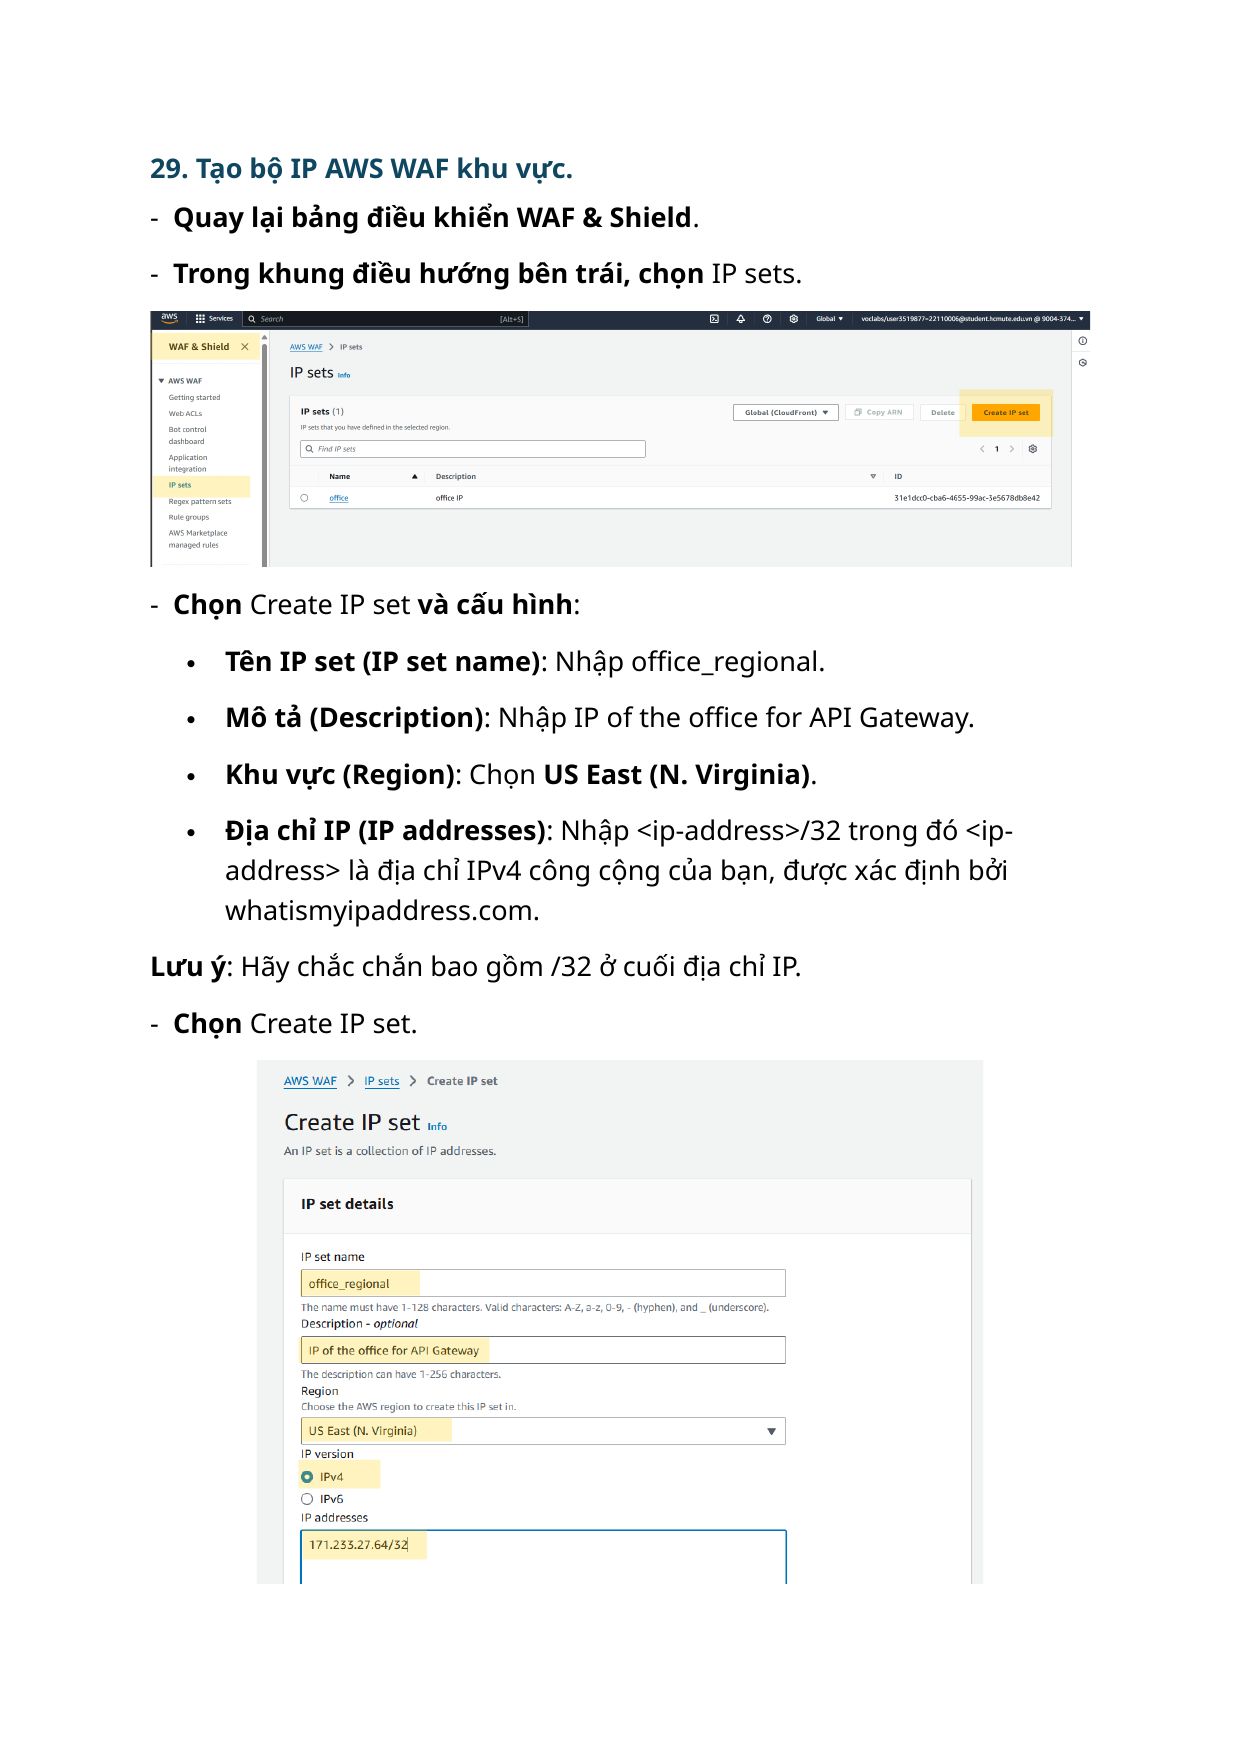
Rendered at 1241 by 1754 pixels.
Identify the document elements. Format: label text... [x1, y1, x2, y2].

text - Quay lại bảng điều khiển WAF & Shield. [150, 198, 1090, 235]
list Mô tả (Description): Nhập IP of the office for API Gateway. [187, 699, 1090, 736]
picture [150, 311, 1091, 567]
list Địa chỉ IP (IP addresses): Nhập <ip-address>/32 trong đó <ip-address> là địa chỉ IPv4 công cộng của bạn, được xác định bởi whatismyipaddress.com. [187, 812, 1090, 928]
list Khu vực (Region): Chọn US East (N. Virginia). [187, 755, 1090, 792]
list Tên IP set (IP set name): Nhập office_regional. [187, 642, 1090, 679]
text - Trong khung điều hướng bên trái, chọn IP sets. [150, 254, 1090, 291]
text Lưu ý: Hãy chắc chắn bao gồm /32 ở cuối địa chỉ IP. [150, 948, 1090, 984]
text - Chọn Create IP set. [150, 1004, 1090, 1041]
text - Chọn Create IP set và cấu hình: [150, 586, 1090, 623]
picture [256, 1060, 984, 1584]
subtitle 29. Tạo bộ IP AWS WAF khu vực. [150, 150, 1090, 187]
